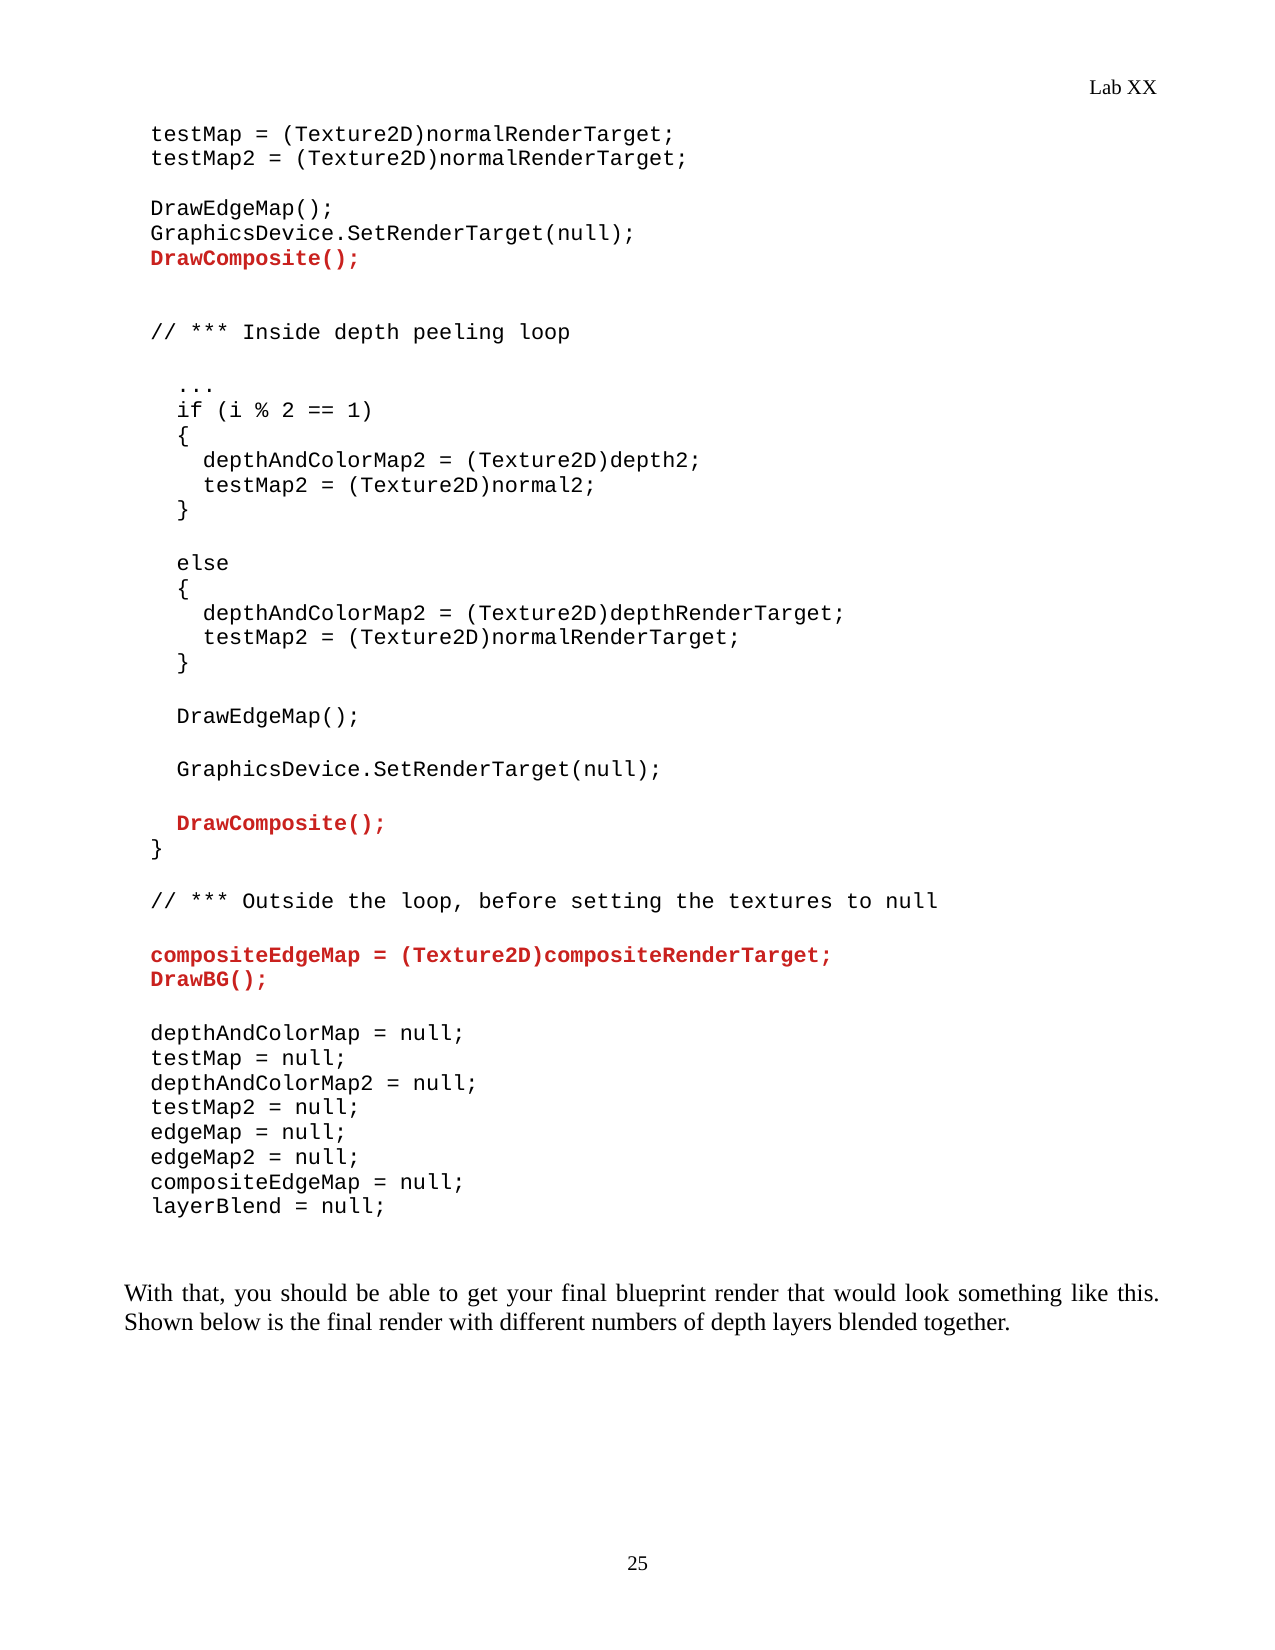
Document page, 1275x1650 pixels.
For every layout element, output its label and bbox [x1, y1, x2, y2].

table_cell [123, 118, 1162, 1479]
